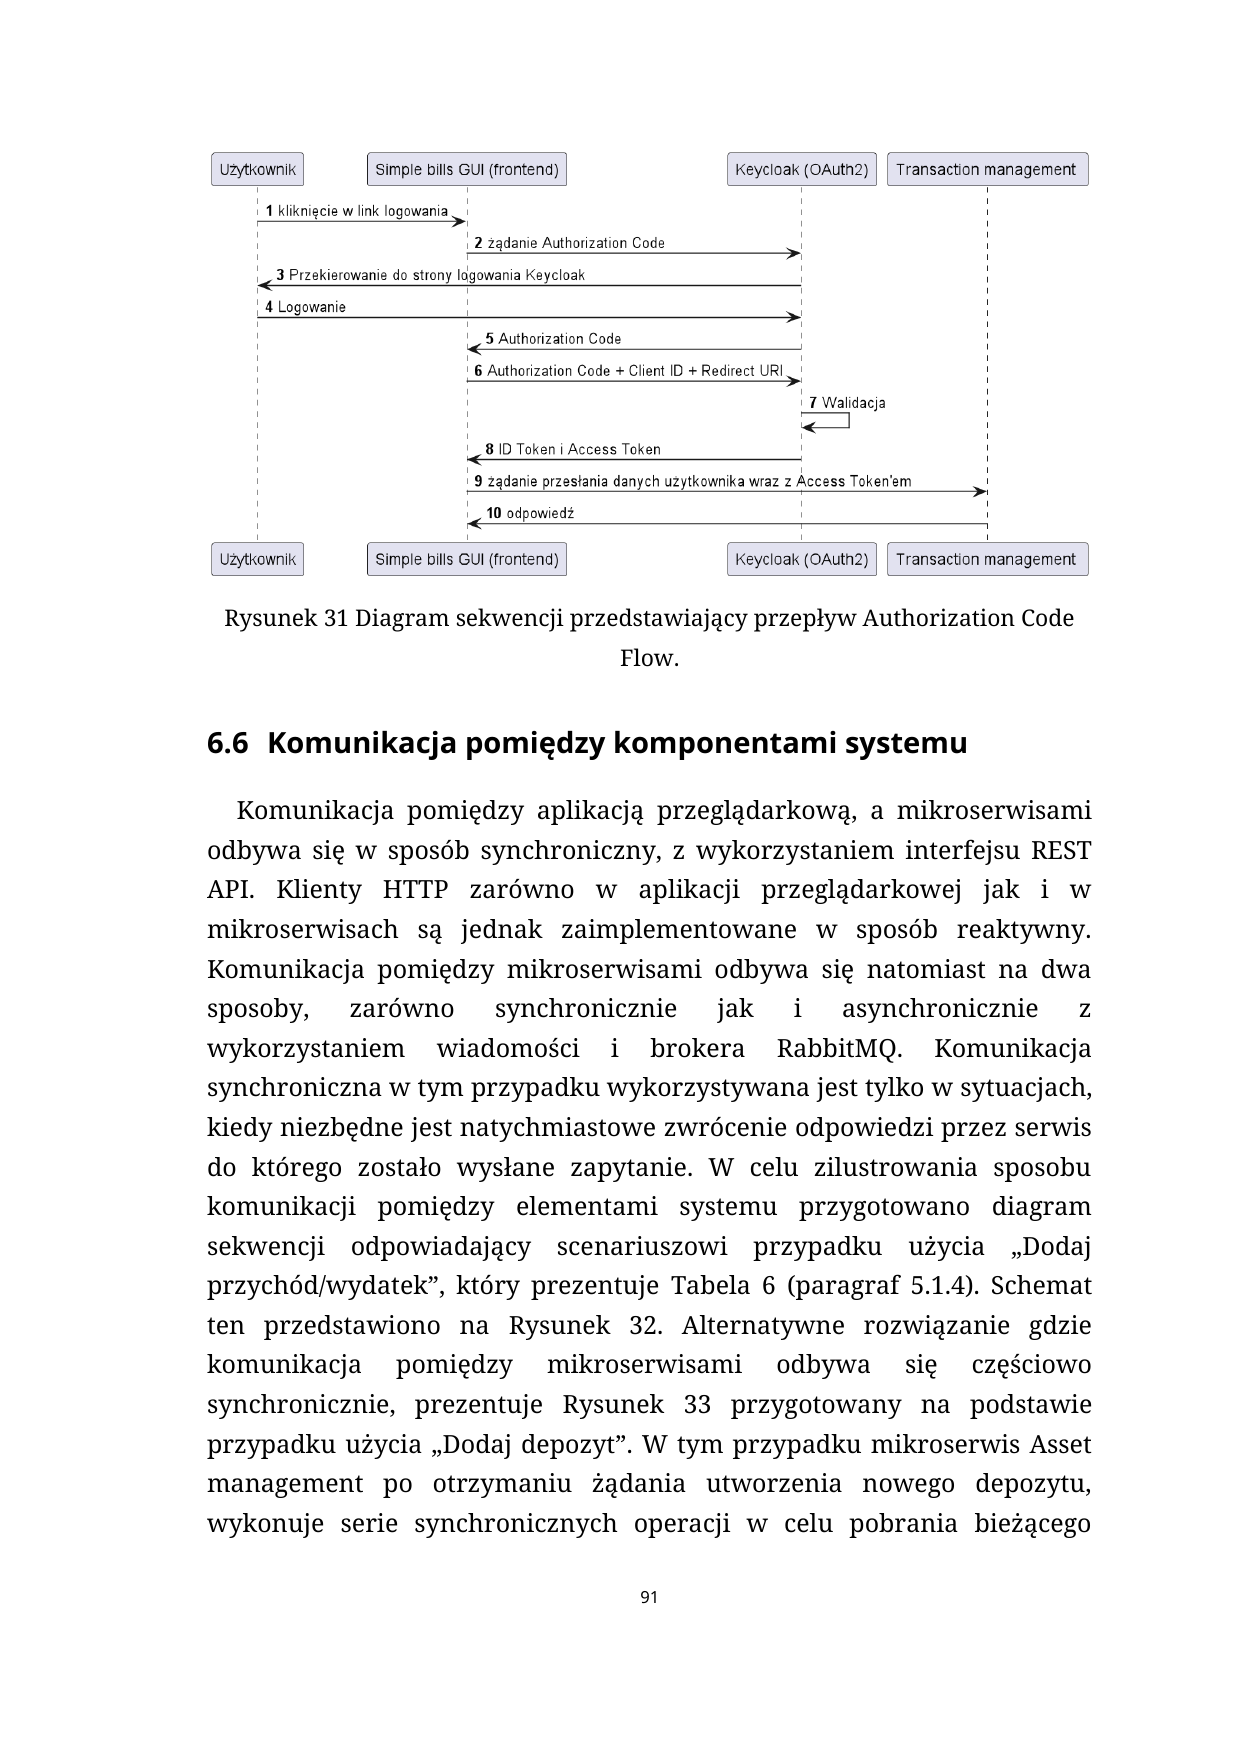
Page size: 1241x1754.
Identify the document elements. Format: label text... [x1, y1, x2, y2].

subtitle Komunikacja pomiędzy komponentami systemu [207, 723, 1092, 762]
picture [206, 147, 1093, 581]
